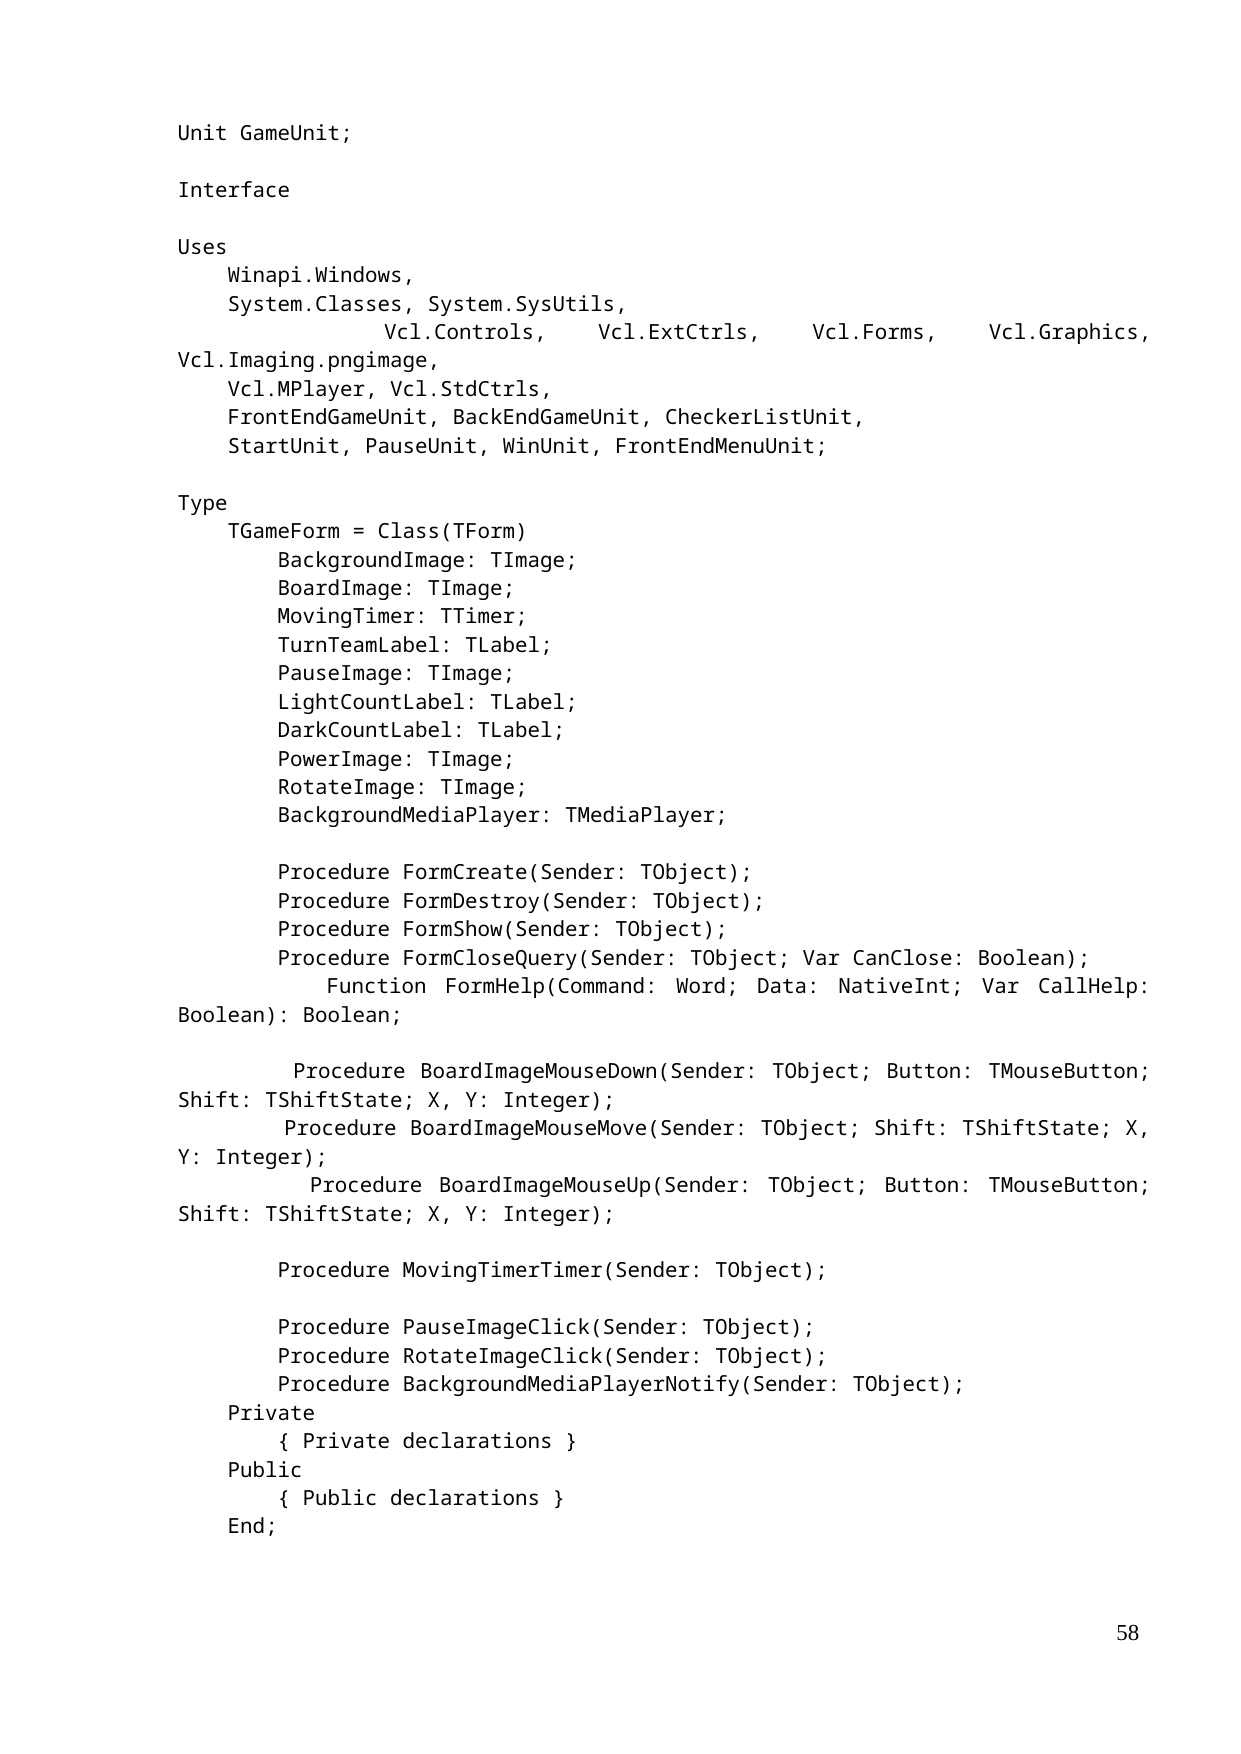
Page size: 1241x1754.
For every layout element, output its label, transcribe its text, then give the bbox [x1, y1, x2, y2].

text Procedure BackgroundMediaPlayerNotify(Sender: TObject); [177, 1369, 1152, 1398]
text Procedure FormDestroy(Sender: TObject); [177, 886, 1152, 914]
text BackgroundImage: TImage; [177, 545, 1152, 573]
text Procedure RotateImageClick(Sender: TObject); [177, 1341, 1152, 1369]
text System.Classes, System.SysUtils, [177, 289, 1152, 317]
text TurnTeamLabel: TLabel; [177, 630, 1152, 658]
text Uses [177, 232, 1152, 260]
text { Private declarations } [177, 1426, 1152, 1455]
text Interface [177, 175, 1152, 203]
text PowerImage: TImage; [177, 744, 1152, 772]
text RotateImage: TImage; [177, 772, 1152, 801]
text Procedure MovingTimerTimer(Sender: TObject); [177, 1256, 1152, 1284]
text LightCountLabel: TLabel; [177, 687, 1152, 715]
text PauseImage: TImage; [177, 658, 1152, 687]
text Vcl.Controls, Vcl.ExtCtrls, Vcl.Forms, Vcl.Graphics, Vcl.Imaging.pngimage, [177, 317, 1152, 374]
text BackgroundMediaPlayer: TMediaPlayer; [177, 801, 1152, 829]
text TGameForm = Class(TForm) [177, 516, 1152, 545]
text Procedure BoardImageMouseMove(Sender: TObject; Shift: TShiftState; X, Y: Integer); [177, 1113, 1152, 1170]
text Procedure FormShow(Sender: TObject); [177, 914, 1152, 943]
text Function FormHelp(Command: Word; Data: NativeInt; Var CallHelp: Boolean): Boolean; [177, 971, 1152, 1028]
text Private [177, 1398, 1152, 1426]
text Unit GameUnit; [177, 118, 1152, 147]
text Procedure BoardImageMouseUp(Sender: TObject; Button: TMouseButton; Shift: TShiftState; X, Y: Integer); [177, 1170, 1152, 1227]
text Public [177, 1455, 1152, 1483]
text BoardImage: TImage; [177, 573, 1152, 602]
text FrontEndGameUnit, BackEndGameUnit, CheckerListUnit, [177, 402, 1152, 431]
text Procedure FormCreate(Sender: TObject); [177, 857, 1152, 886]
text Procedure BoardImageMouseDown(Sender: TObject; Button: TMouseButton; Shift: TShiftState; X, Y: Integer); [177, 1057, 1152, 1113]
text StartUnit, PauseUnit, WinUnit, FrontEndMenuUnit; [177, 431, 1152, 459]
text Winapi.Windows, [177, 260, 1152, 289]
text MovingTimer: TTimer; [177, 602, 1152, 630]
text { Public declarations } [177, 1483, 1152, 1512]
text Procedure FormCloseQuery(Sender: TObject; Var CanClose: Boolean); [177, 943, 1152, 971]
text Type [177, 488, 1152, 516]
text End; [177, 1512, 1152, 1540]
text DarkCountLabel: TLabel; [177, 715, 1152, 744]
text Procedure PauseImageClick(Sender: TObject); [177, 1312, 1152, 1341]
text Vcl.MPlayer, Vcl.StdCtrls, [177, 374, 1152, 402]
